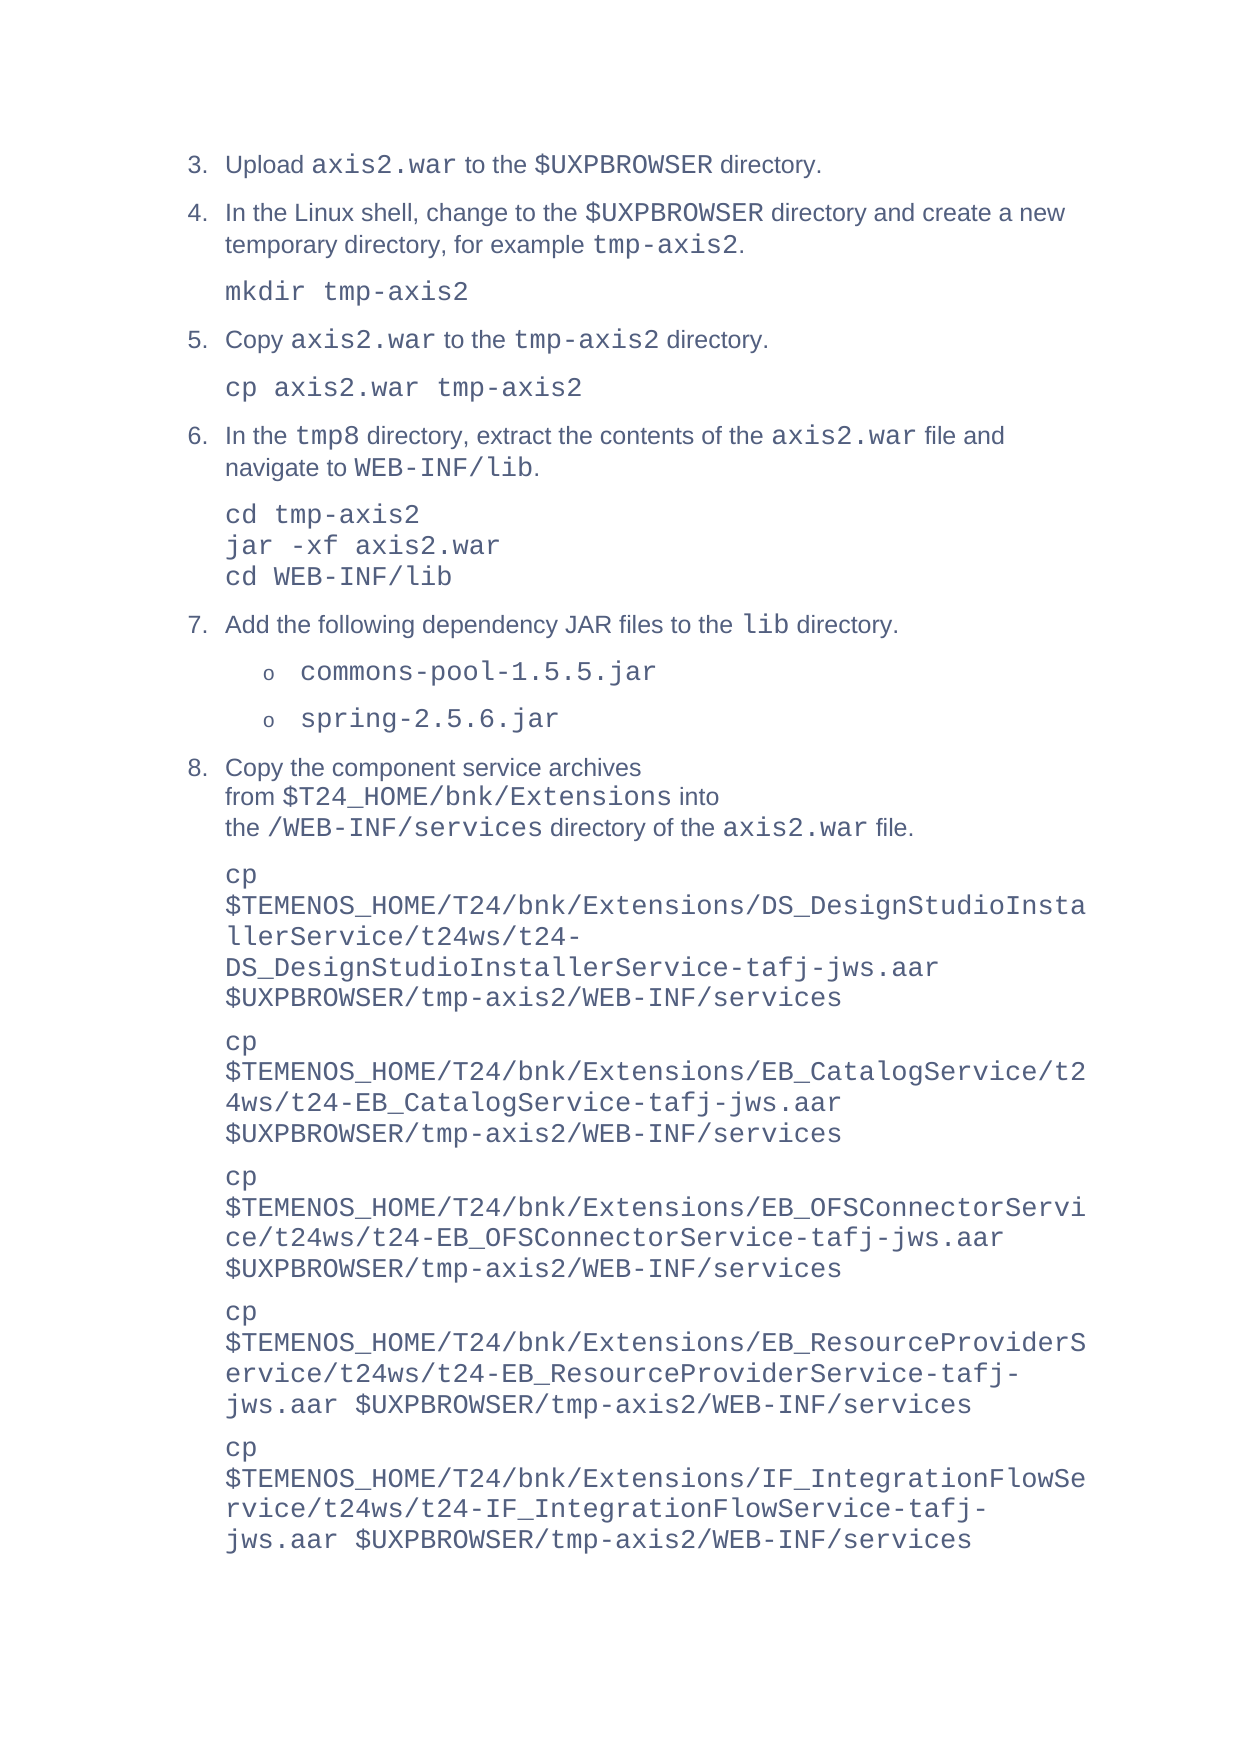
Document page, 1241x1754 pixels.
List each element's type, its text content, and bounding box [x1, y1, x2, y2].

list Copy the component service archives from $T24_HOME/bnk/Extensions into the /WEB-INF/services directory of the axis2.war file. [187, 753, 1090, 844]
text cp $TEMENOS_HOME/T24/bnk/Extensions/EB_ResourceProviderService/t24ws/t24-EB_ResourceProviderService-tafj-jws.aar $UXPBROWSER/tmp-axis2/WEB-INF/services [225, 1298, 1090, 1421]
list commons-pool-1.5.5.jar [262, 658, 1090, 689]
text cp $TEMENOS_HOME/T24/bnk/Extensions/EB_CatalogService/t24ws/t24-EB_CatalogService-tafj-jws.aar $UXPBROWSER/tmp-axis2/WEB-INF/services [225, 1027, 1090, 1150]
list spring-2.5.6.jar [262, 705, 1090, 736]
list Upload axis2.war to the $UXPBROWSER directory. [187, 150, 1090, 182]
text cp $TEMENOS_HOME/T24/bnk/Extensions/EB_OFSConnectorService/t24ws/t24-EB_OFSConnectorService-tafj-jws.aar $UXPBROWSER/tmp-axis2/WEB-INF/services [225, 1163, 1090, 1286]
list In the Linux shell, change to the $UXPBROWSER directory and create a new temporary directory, for example tmp-axis2. [187, 198, 1090, 261]
text cd tmp-axis2 jar -xf axis2.war cd WEB-INF/lib [225, 501, 1090, 593]
text cp $TEMENOS_HOME/T24/bnk/Extensions/IF_IntegrationFlowService/t24ws/t24-IF_IntegrationFlowService-tafj-jws.aar $UXPBROWSER/tmp-axis2/WEB-INF/services [225, 1434, 1090, 1557]
list Add the following dependency JAR files to the lib directory. [187, 610, 1090, 641]
text mkdir tmp-axis2 [225, 278, 1090, 309]
text cp axis2.war tmp-axis2 [225, 374, 1090, 404]
list Copy axis2.war to the tmp-axis2 directory. [187, 325, 1090, 357]
text cp $TEMENOS_HOME/T24/bnk/Extensions/DS_DesignStudioInstallerService/t24ws/t24-DS_DesignStudioInstallerService-tafj-jws.aar $UXPBROWSER/tmp-axis2/WEB-INF/services [225, 861, 1090, 1015]
list In the tmp8 directory, extract the contents of the axis2.war file and navigate to WEB-INF/lib. [187, 421, 1090, 484]
